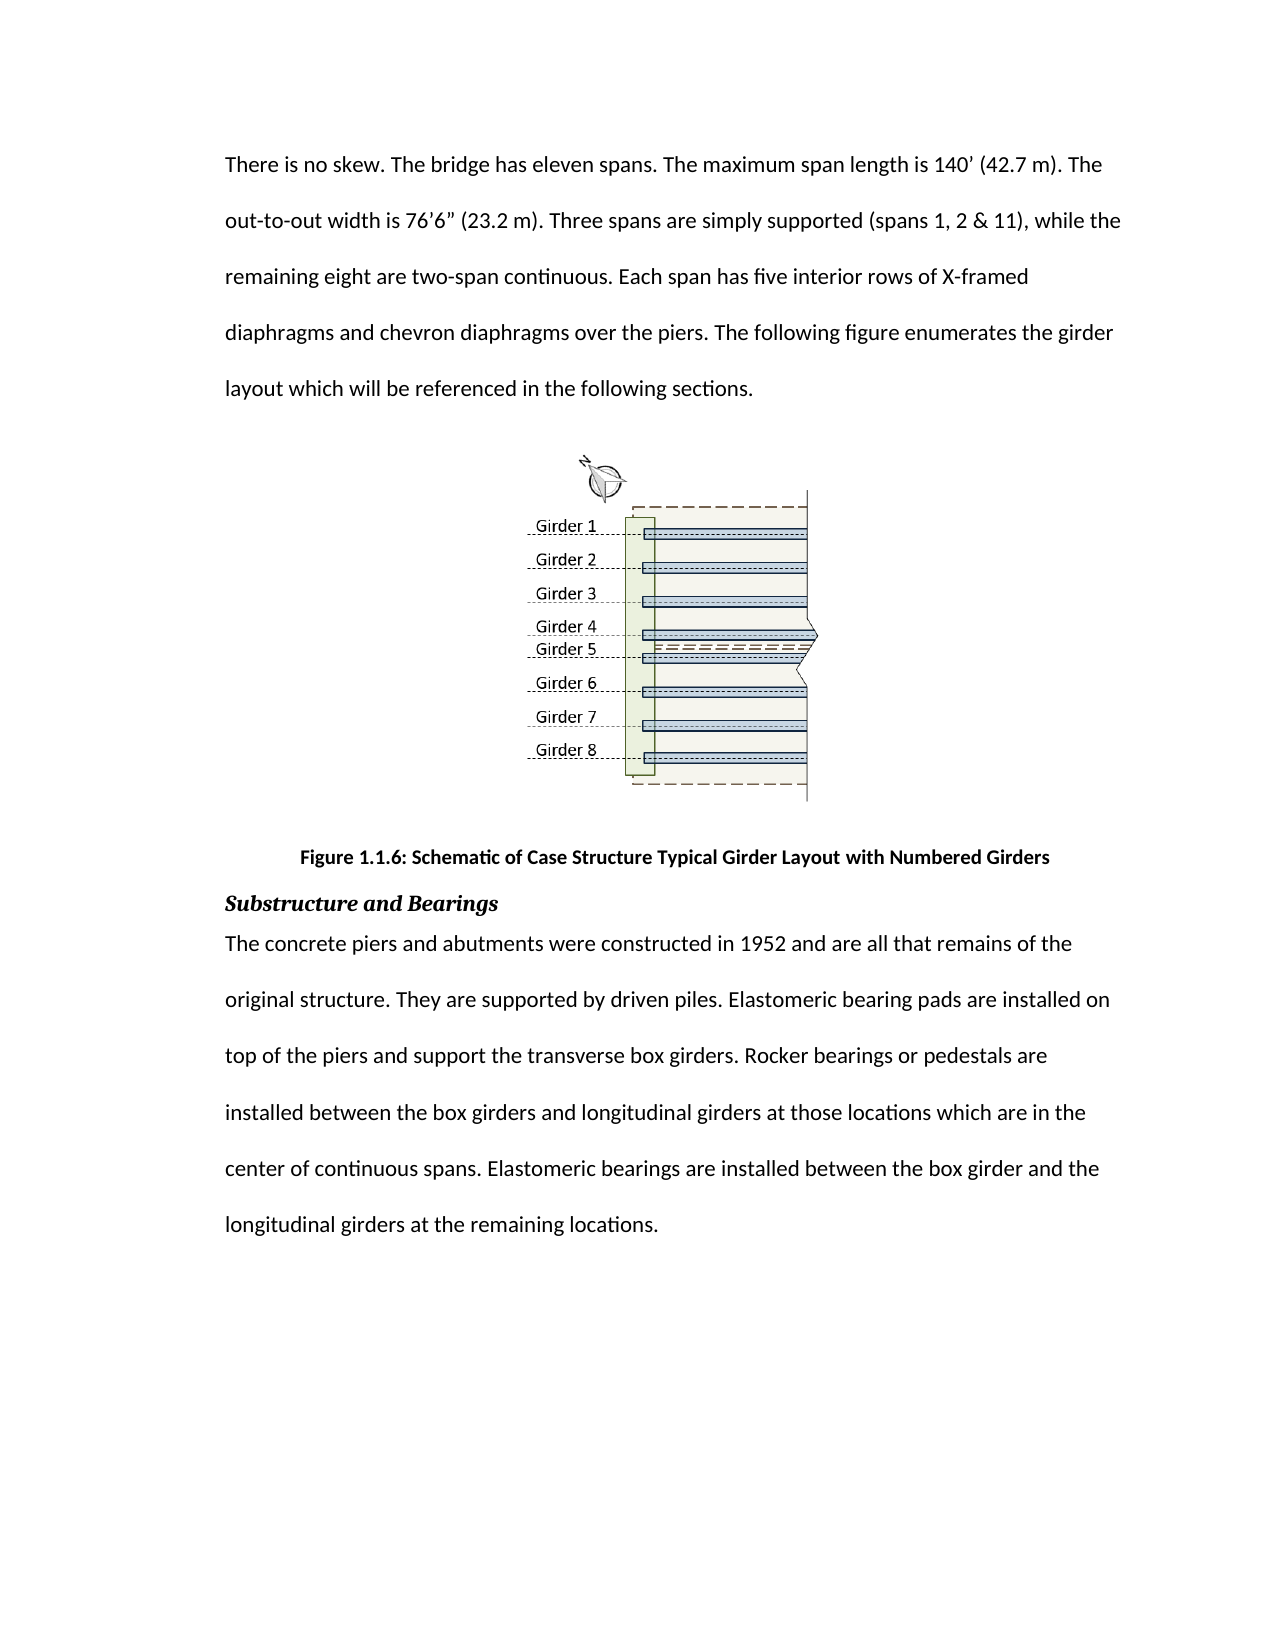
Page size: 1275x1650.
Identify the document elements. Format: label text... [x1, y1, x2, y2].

subtitle Substructure and Bearings [225, 891, 1125, 917]
text There is no skew. The bridge has eleven spans. The maximum span length is 140’ (42.7 m). The out-to-out width is 76’6” (23.2 m). Three spans are simply supported (spans 1, 2 & 11), while the remaining eight are two-span continuous. Each span has five interior rows of X-framed diaphragms and chevron diaphragms over the piers. The following figure enumerates the girder layout which will be referenced in the following sections. [225, 150, 1125, 402]
picture [513, 442, 837, 817]
text The concrete piers and abutments were constructed in 1952 and are all that remains of the original structure. They are supported by driven piles. Elastomeric bearing pads are installed on top of the piers and support the transverse box girders. Rocker bearings or pedestals are installed between the box girders and longitudinal girders at those locations which are in the center of continuous spans. Elastomeric bearings are installed between the box girder and the longitudinal girders at the remaining locations. [225, 929, 1125, 1238]
